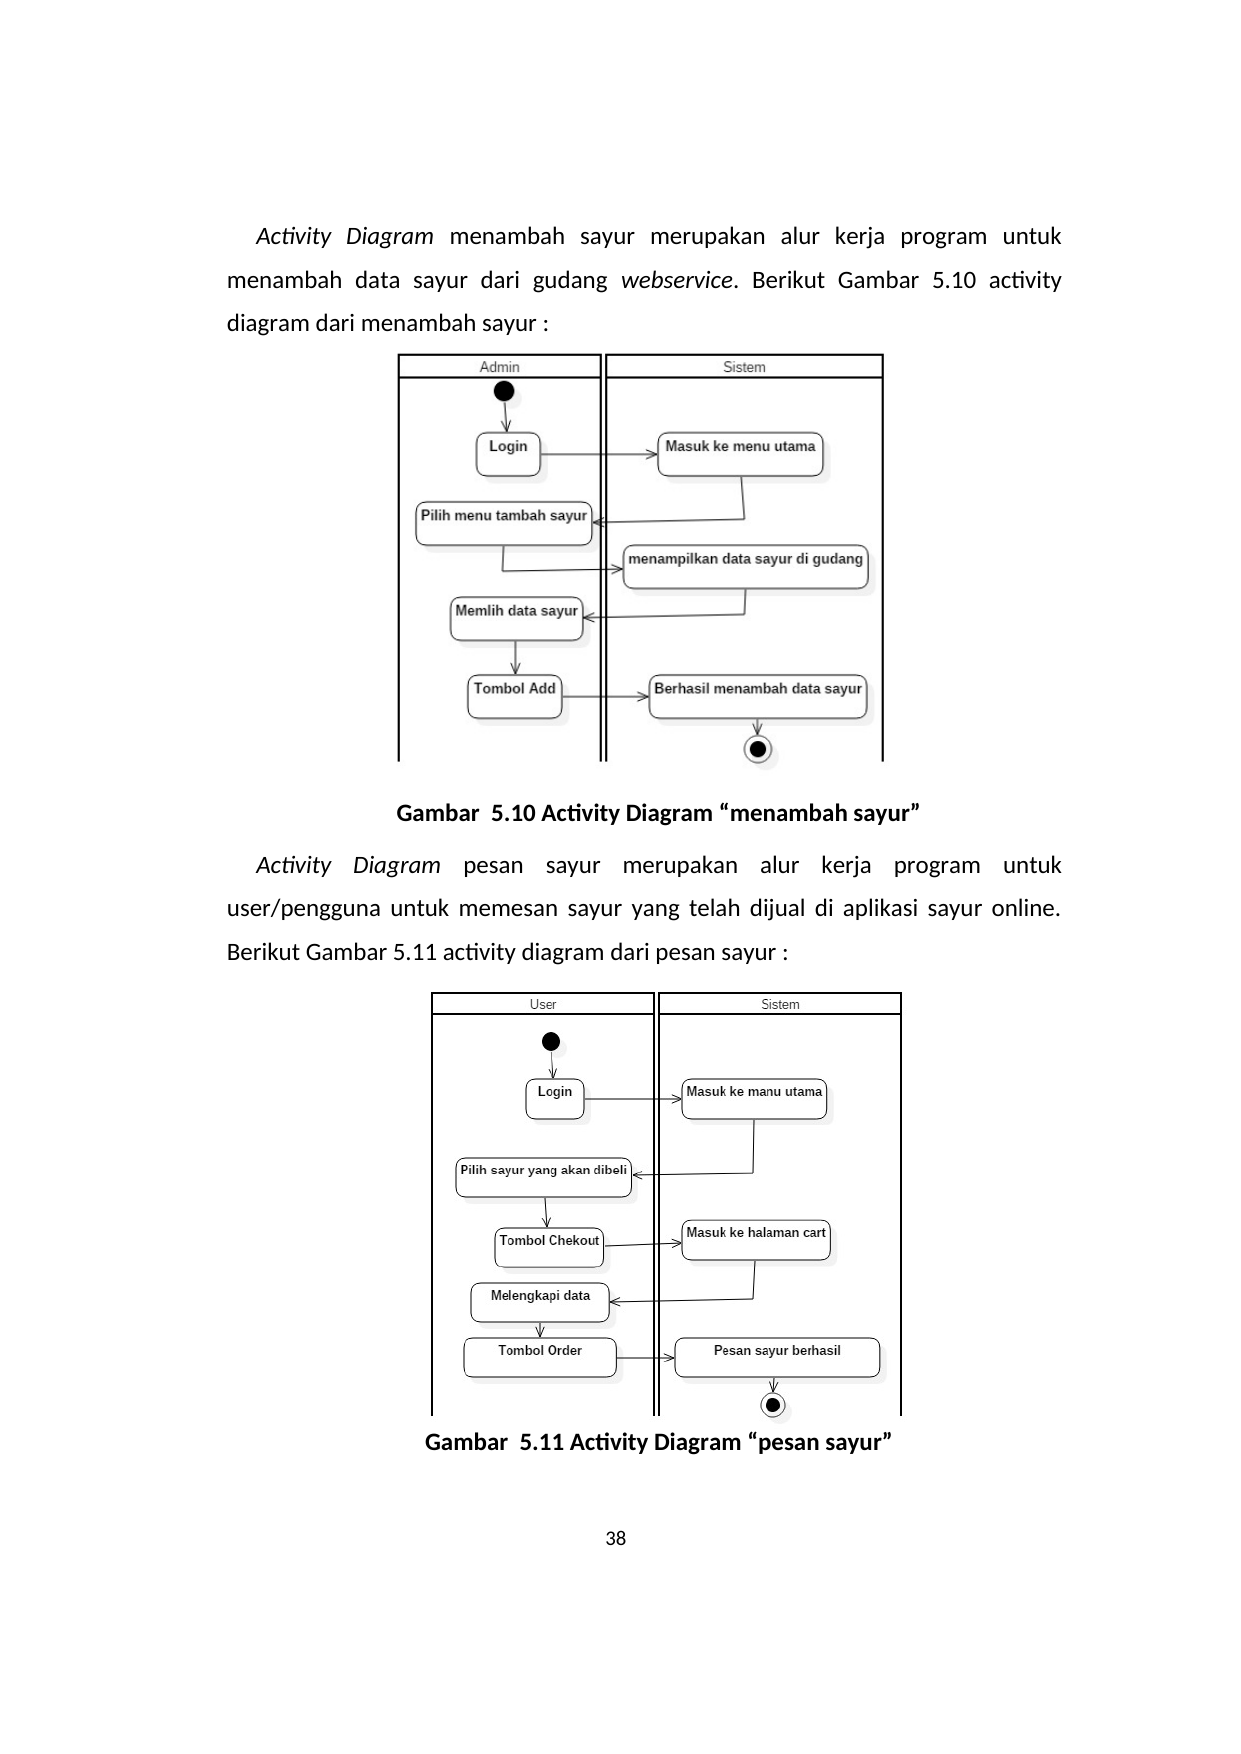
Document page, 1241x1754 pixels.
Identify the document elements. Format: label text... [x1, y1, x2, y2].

text Activity Diagram pesan sayur merupakan alur kerja program untuk user/pengguna untuk memesan sayur yang telah dijual di aplikasi sayur online. Berikut Gambar 5.11 activity diagram dari pesan sayur : [227, 849, 1062, 966]
subtitle Gambar 5.11 Activity Diagram “pesan sayur” [226, 1426, 1092, 1456]
picture [422, 983, 940, 1426]
picture [388, 344, 926, 797]
subtitle Gambar 5.10 Activity Diagram “menambah sayur” [226, 797, 1092, 828]
text Activity Diagram menambah sayur merupakan alur kerja program untuk menambah data sayur dari gudang webservice. Berikut Gambar 5.10 activity diagram dari menambah sayur : [227, 220, 1062, 338]
